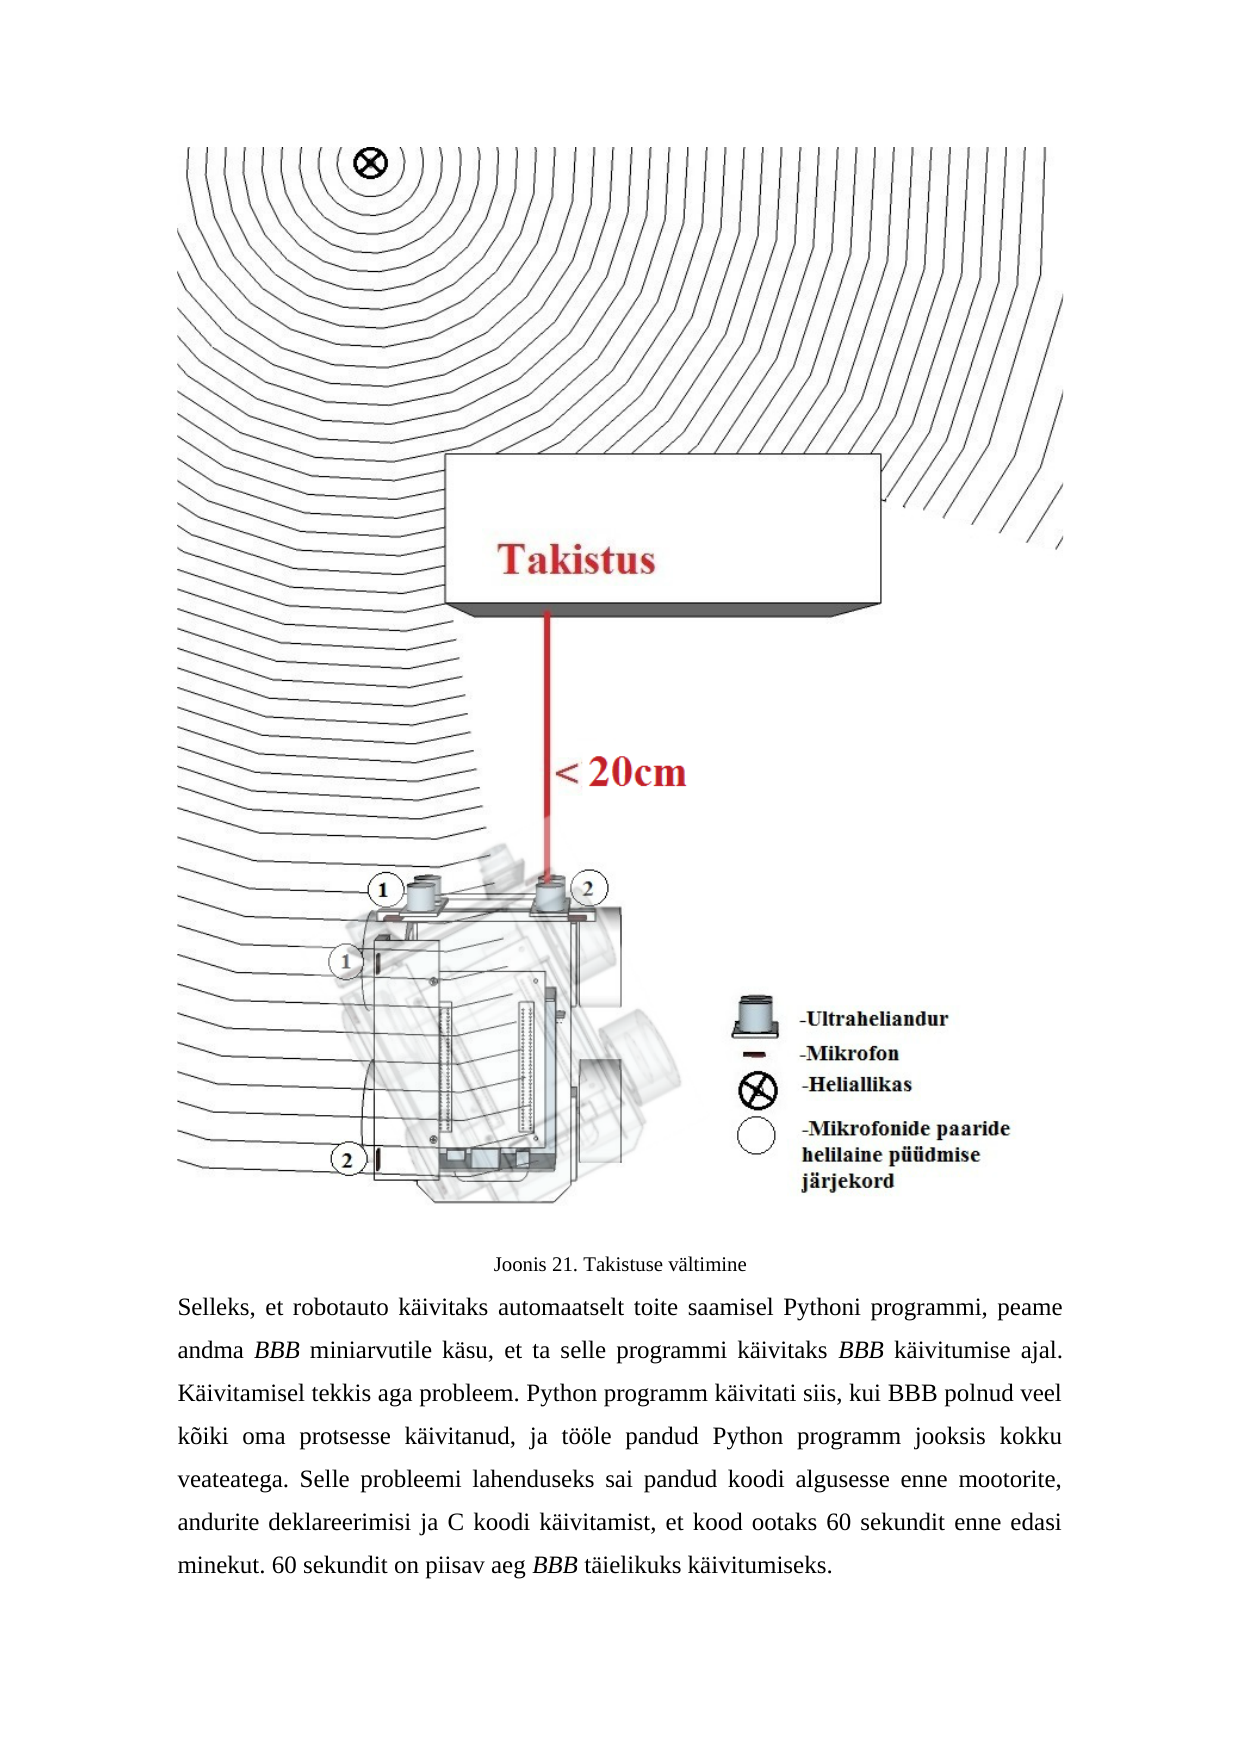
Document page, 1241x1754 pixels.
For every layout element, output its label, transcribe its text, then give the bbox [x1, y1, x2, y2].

picture [177, 147, 1064, 1213]
text Selleks, et robotauto käivitaks automaatselt toite saamisel Pythoni programmi, peame andma BBB miniarvutile käsu, et ta selle programmi käivitaks BBB käivitumise ajal. Käivitamisel tekkis aga probleem. Python programm käivitati siis, kui BBB polnud veel kõiki oma protsesse käivitanud, ja tööle pandud Python programm jooksis kokku veateatega. Selle probleemi lahenduseks sai pandud koodi algusesse enne mootorite, andurite deklareerimisi ja C koodi käivitamist, et kood ootaks 60 sekundit enne edasi minekut. 60 sekundit on piisav aeg BBB täielikuks käivitumiseks. [177, 1292, 1063, 1579]
